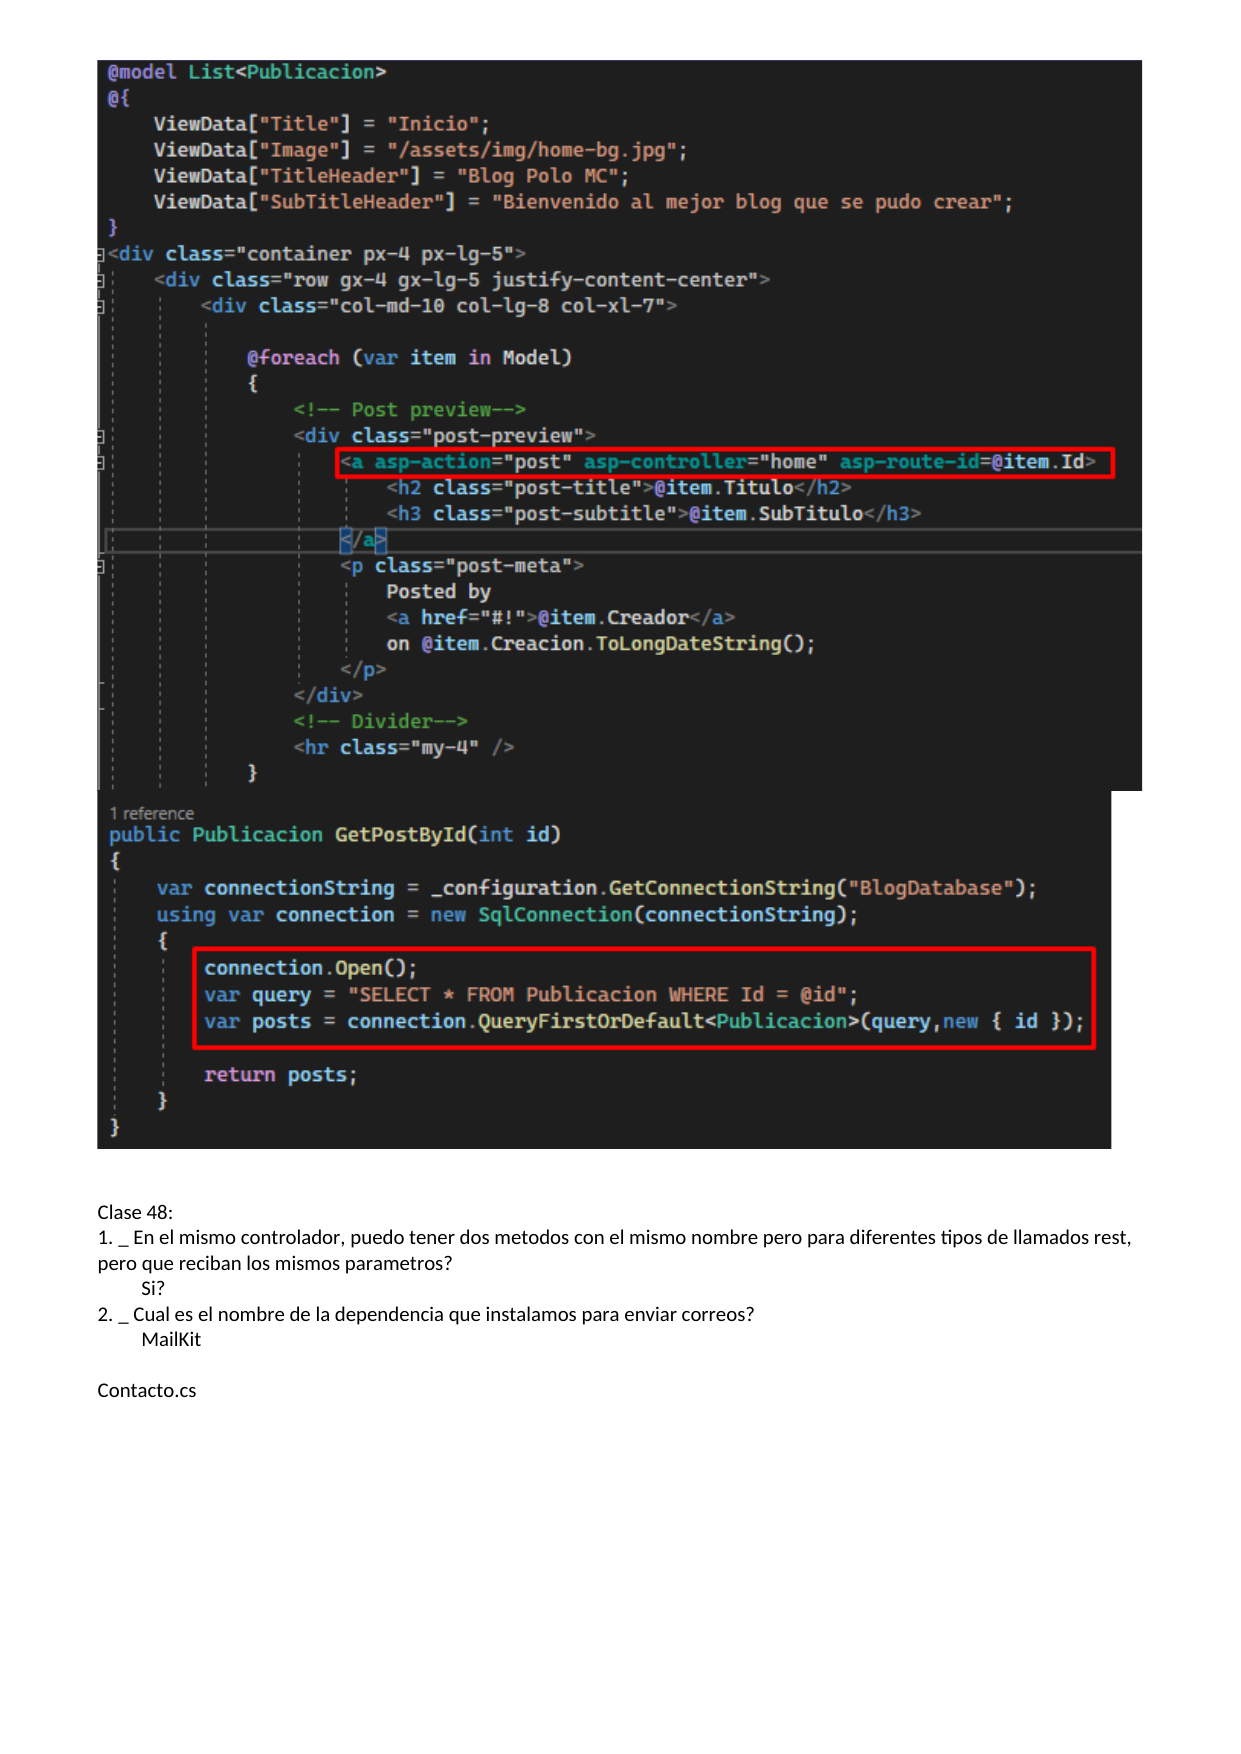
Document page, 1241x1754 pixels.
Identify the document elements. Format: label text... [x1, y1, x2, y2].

list _ Cual es el nombre de la dependencia que instalamos para enviar correos? [97, 1301, 1143, 1326]
list Contacto.cs [97, 1377, 1143, 1402]
picture [97, 60, 1143, 1149]
list MailKit [141, 1326, 1143, 1352]
list Si? [141, 1275, 1143, 1301]
list Clase 48: [97, 1199, 1143, 1224]
list _ En el mismo controlador, puedo tener dos metodos con el mismo nombre pero para diferentes tipos de llamados rest, pero que reciban los mismos parametros? [97, 1224, 1143, 1275]
